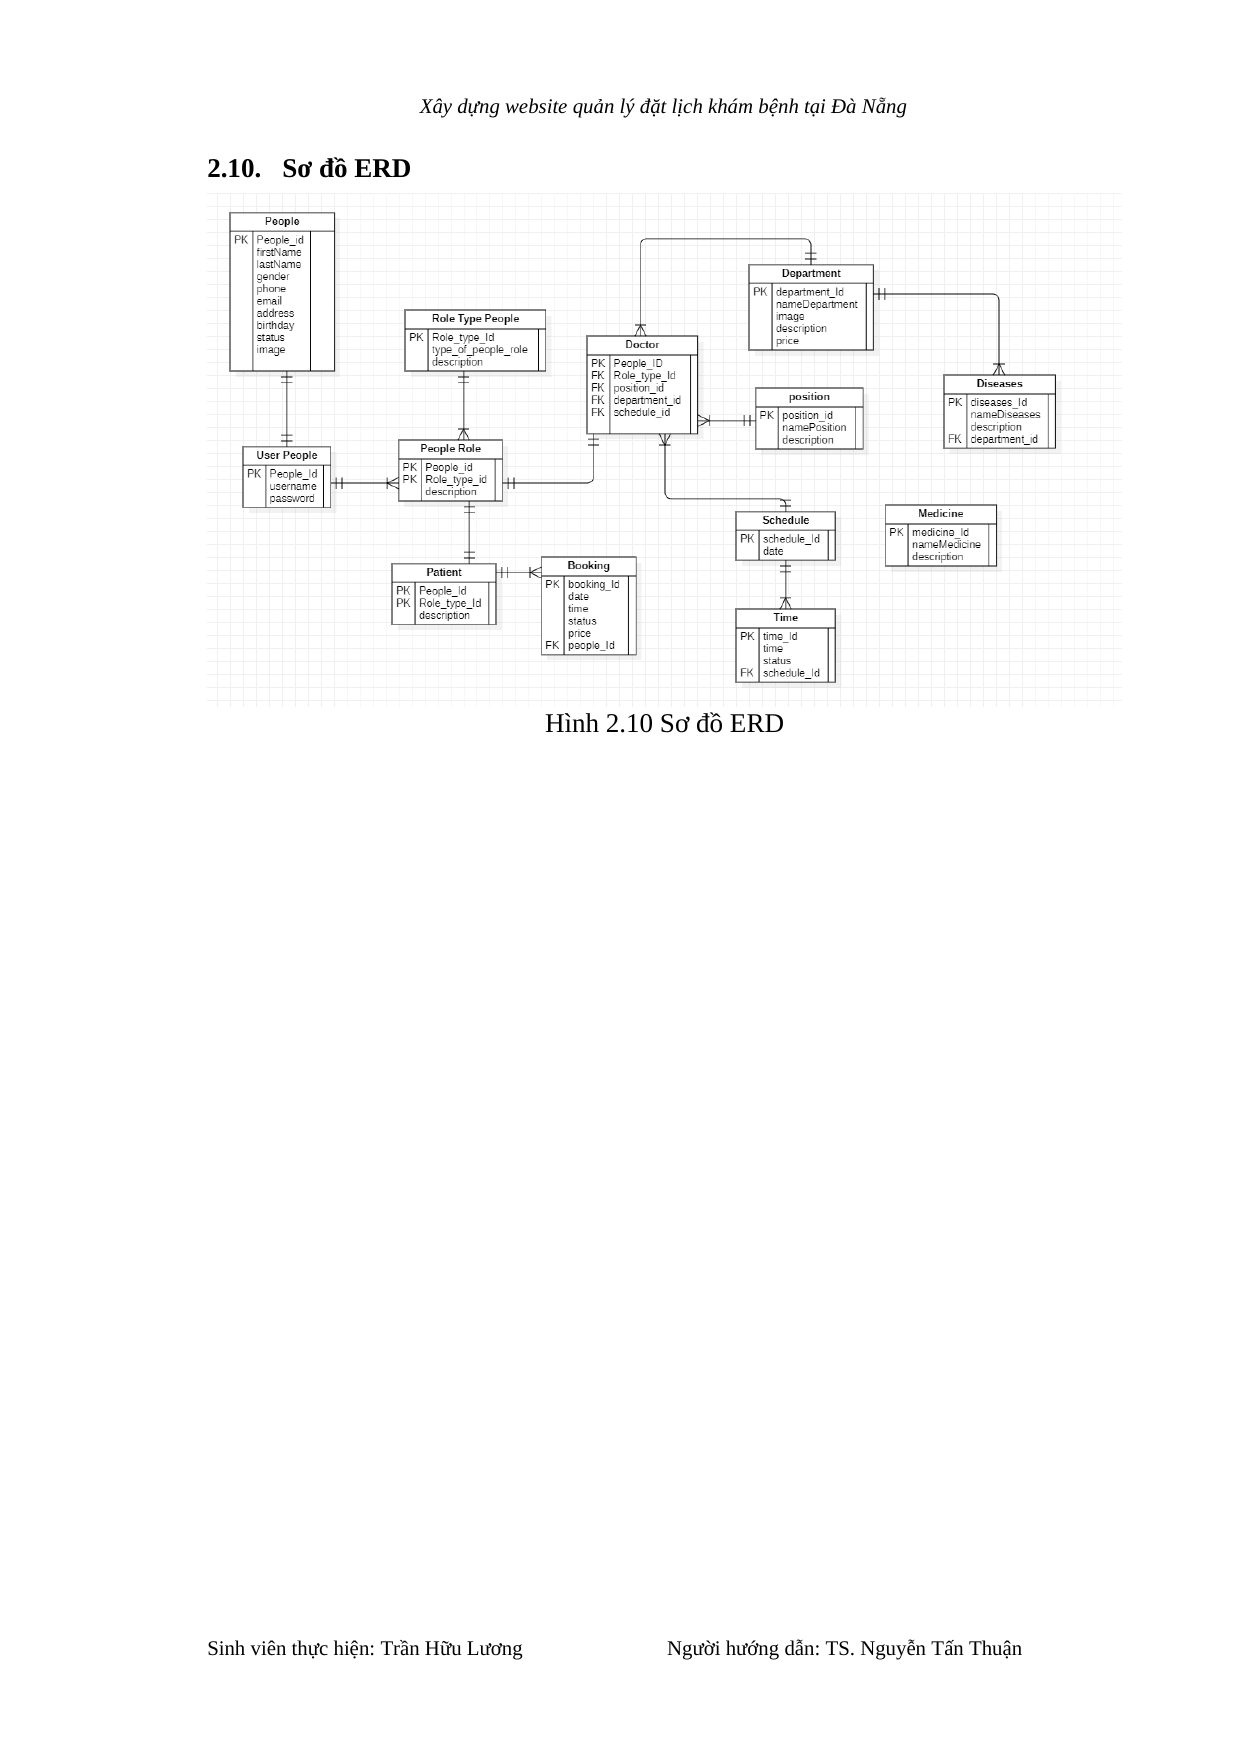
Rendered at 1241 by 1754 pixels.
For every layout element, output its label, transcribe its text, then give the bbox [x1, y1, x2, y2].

list Sơ đồ ERD [207, 153, 1122, 184]
picture [207, 193, 1122, 707]
text Hình 2.10 Sơ đồ ERD [207, 707, 1122, 738]
